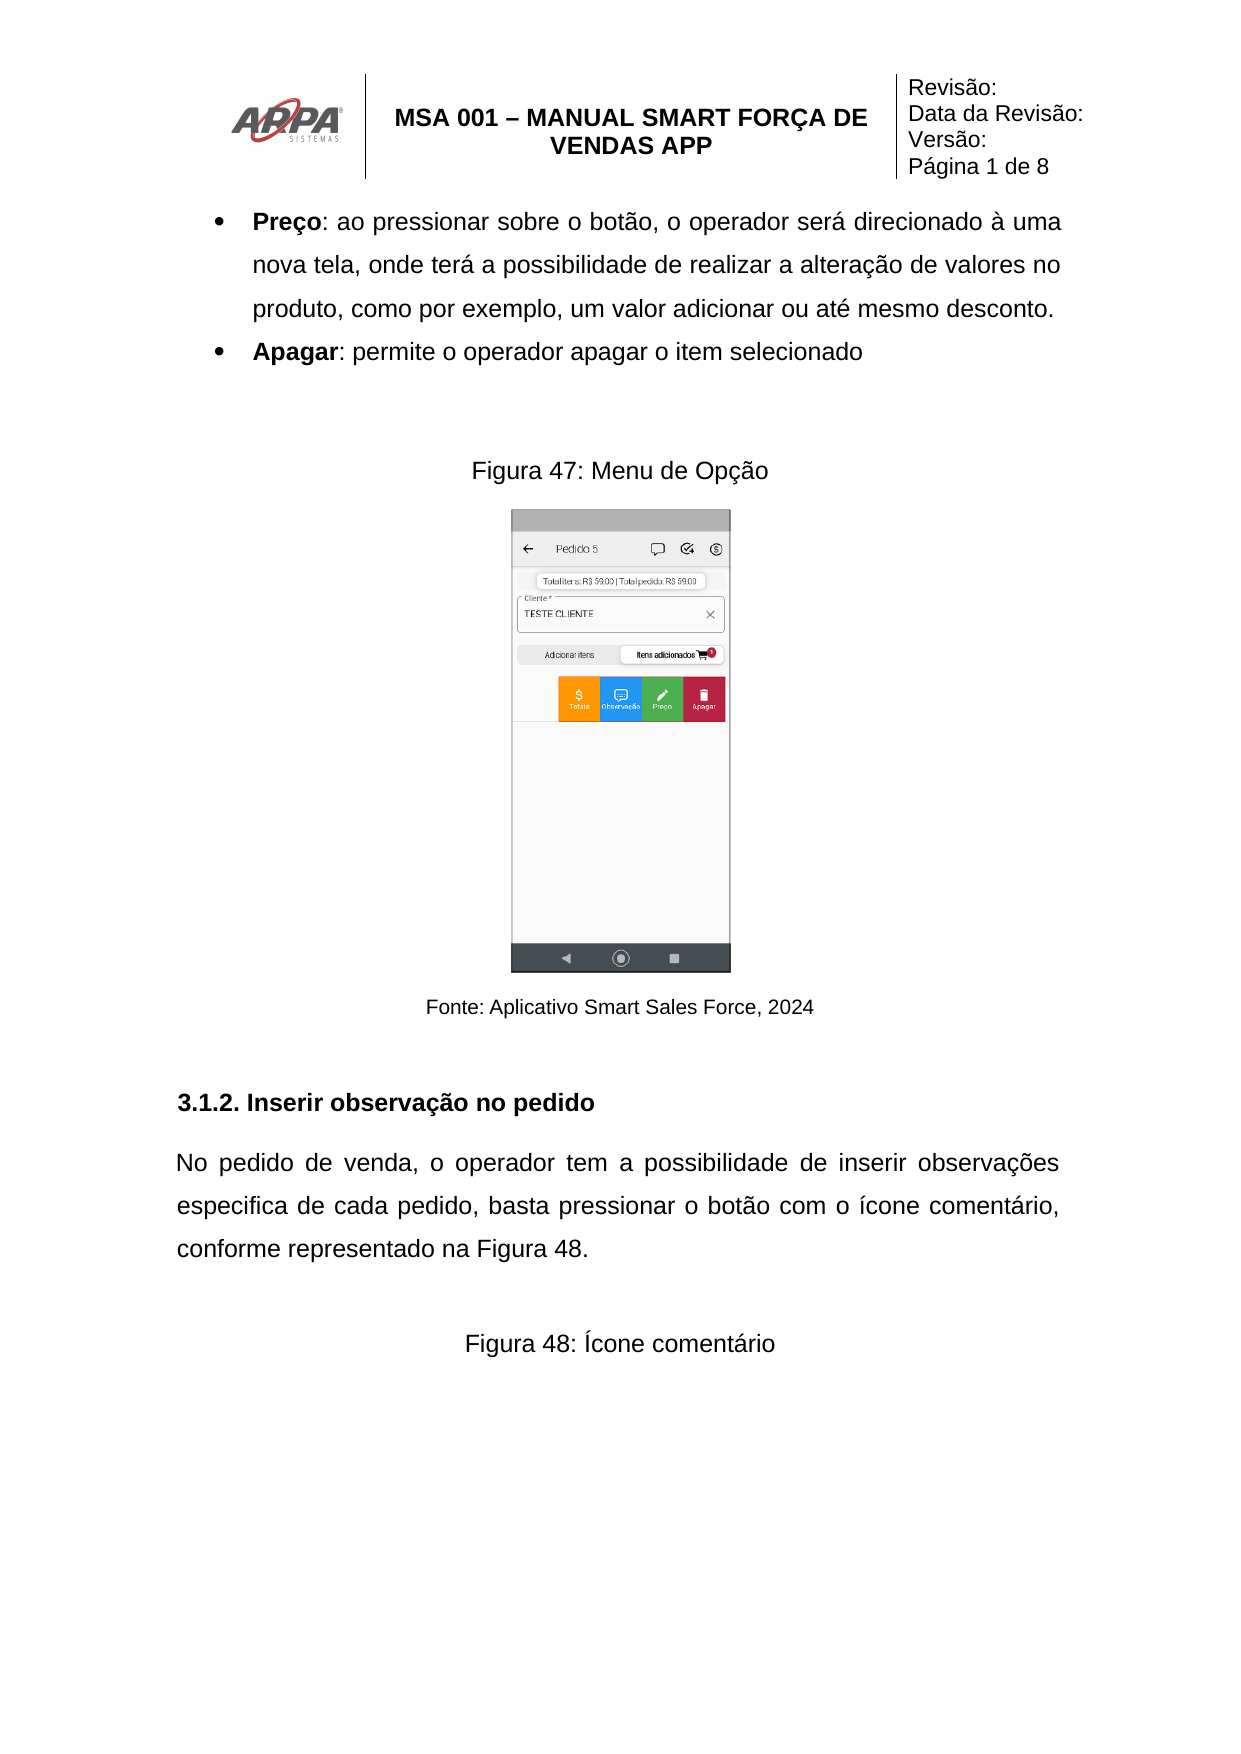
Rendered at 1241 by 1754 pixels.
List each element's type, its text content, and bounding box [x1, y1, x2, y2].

text Figura 48: Ícone comentário [177, 1329, 1063, 1358]
text 3.1.2. Inserir observação no pedido [177, 1088, 1063, 1117]
text No pedido de venda, o operador tem a possibilidade de inserir observações especifica de cada pedido, basta pressionar o botão com o ícone comentário, conforme representado na Figura 48. [176, 1148, 1061, 1263]
text Figura 47: Menu de Opção [177, 456, 1063, 485]
list Apagar: permite o operador apagar o item selecionado [215, 337, 1063, 366]
list Preço: ao pressionar sobre o botão, o operador será direcionado à uma nova tela, onde terá a possibilidade de realizar a alteração de valores no produto, como por exemplo, um valor adicionar ou até mesmo desconto. [215, 207, 1063, 322]
picture [231, 98, 343, 147]
text Fonte: Aplicativo Smart Sales Force, 2024 [177, 995, 1063, 1019]
picture [502, 501, 739, 979]
